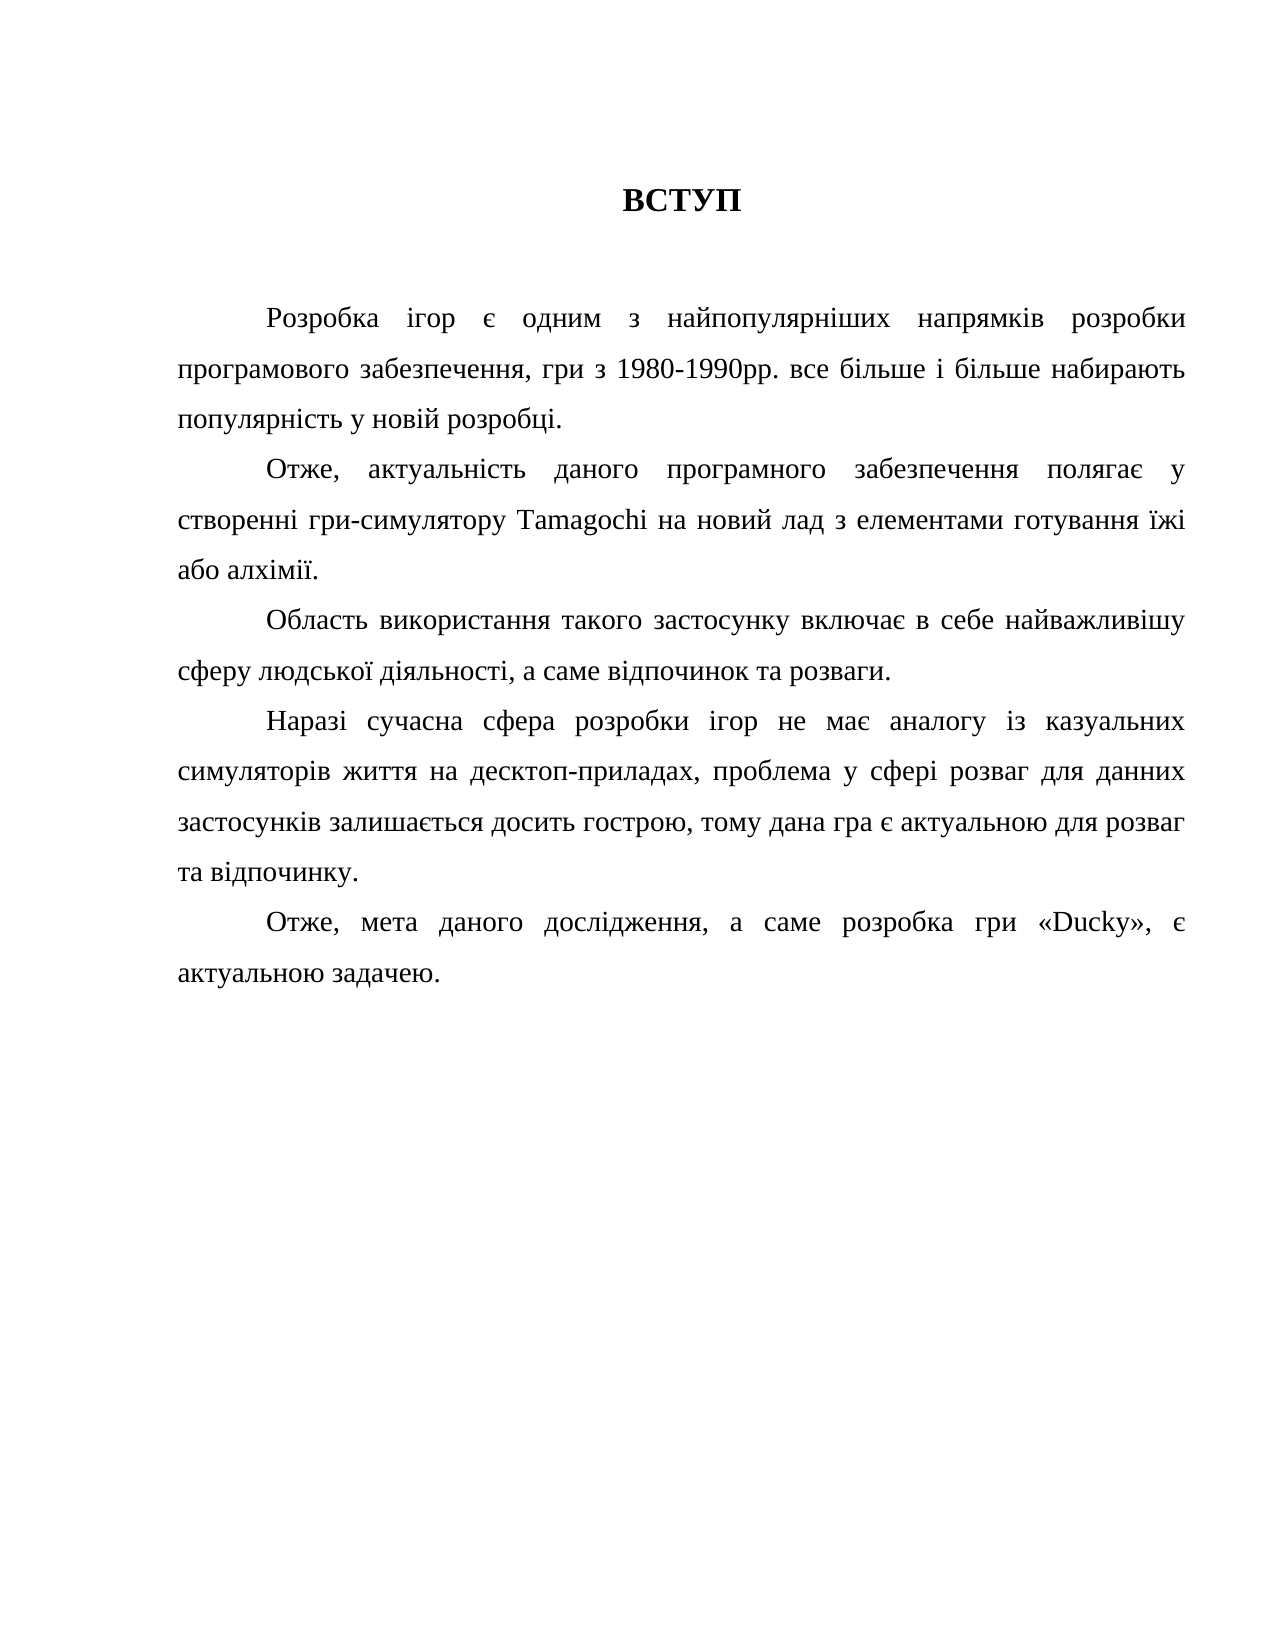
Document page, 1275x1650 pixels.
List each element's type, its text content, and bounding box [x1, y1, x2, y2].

text Розробка ігор є одним з найпопулярніших напрямків розробки програмового забезпечення, гри з 1980-1990рр. все більше і більше набирають популярність у новій розробці. [177, 301, 1186, 435]
text Отже, актуальність даного програмного забезпечення полягає у створенні гри-симулятору Tamagochi на новий лад з елементами готування їжі або алхімії. [177, 452, 1186, 586]
text Наразі сучасна сфера розробки ігор не має аналогу із казуальних симуляторів життя на десктоп-приладах, проблема у сфері розваг для данних застосунків залишається досить гострою, тому дана гра є актуальною для розваг та відпочинку. [177, 703, 1186, 888]
text Область використання такого застосунку включає в себе найважливішу сферу людської діяльності, а саме відпочинок та розваги. [177, 602, 1186, 686]
text Отже, мета даного дослідження, а саме розробка гри «Ducky», є актуальною задачею. [177, 904, 1186, 988]
text вступ [177, 181, 1186, 219]
